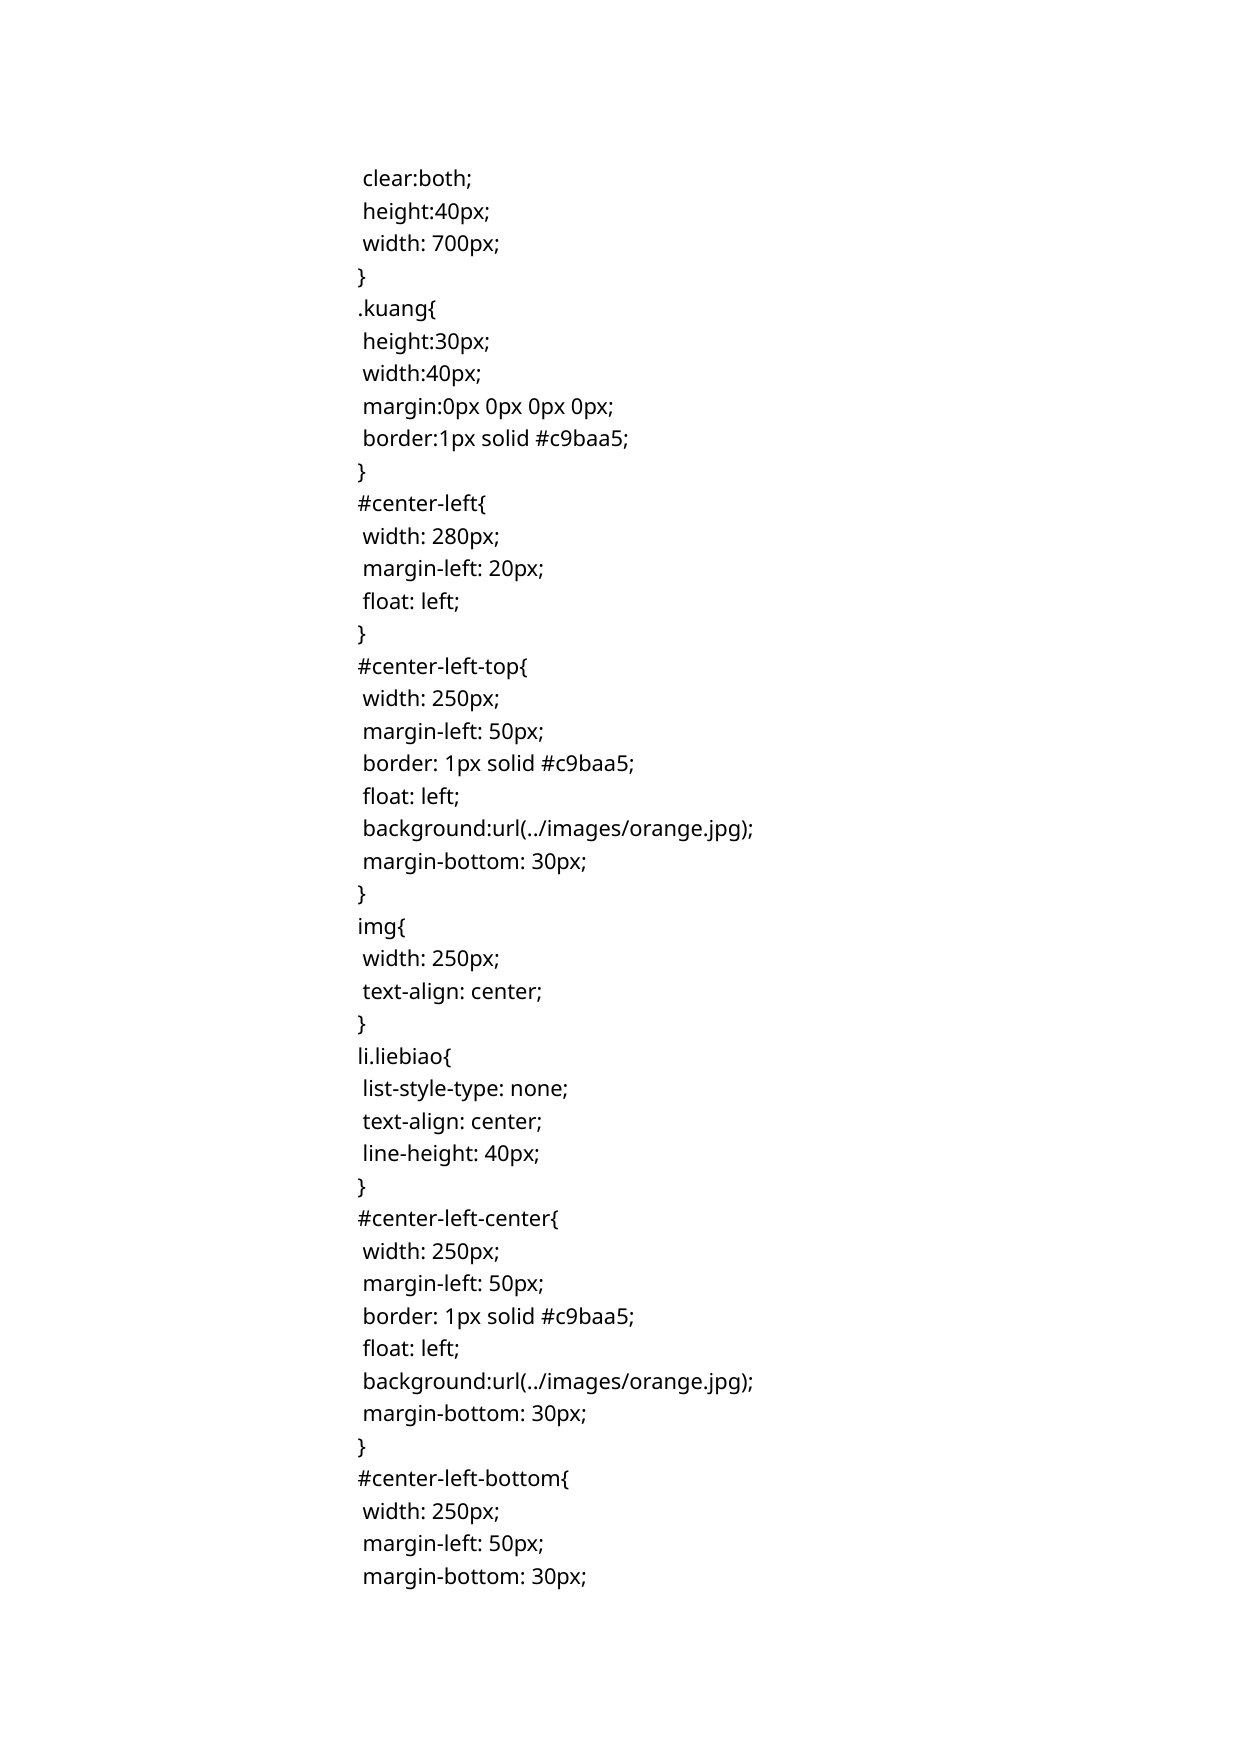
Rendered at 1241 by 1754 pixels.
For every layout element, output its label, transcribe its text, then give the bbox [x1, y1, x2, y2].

list float: left; [314, 584, 1053, 617]
list li.liebiao{ [314, 1039, 1053, 1072]
list margin-left: 50px; [314, 1527, 1053, 1559]
list text-align: center; [314, 1104, 1053, 1137]
list border: 1px solid #c9baa5; [314, 747, 1053, 779]
list margin-bottom: 30px; [314, 1397, 1053, 1429]
list } [314, 259, 1053, 292]
list width: 250px; [314, 1494, 1053, 1527]
list img{ [314, 909, 1053, 942]
list text-align: center; [314, 974, 1053, 1007]
list height:30px; [314, 324, 1053, 357]
list } [314, 1007, 1053, 1039]
list background:url(../images/orange.jpg); [314, 812, 1053, 844]
list border: 1px solid #c9baa5; [314, 1299, 1053, 1332]
list width: 700px; [314, 227, 1053, 259]
list } [314, 617, 1053, 649]
list height:40px; [314, 194, 1053, 227]
list #center-left-top{ [314, 649, 1053, 682]
list margin:0px 0px 0px 0px; [314, 389, 1053, 422]
list margin-bottom: 30px; [314, 1559, 1053, 1592]
list width:40px; [314, 357, 1053, 389]
list width: 250px; [314, 1234, 1053, 1267]
list .kuang{ [314, 292, 1053, 324]
list } [314, 1429, 1053, 1462]
list width: 250px; [314, 682, 1053, 714]
list float: left; [314, 1332, 1053, 1364]
list border:1px solid #c9baa5; [314, 422, 1053, 454]
list float: left; [314, 779, 1053, 812]
list } [314, 1169, 1053, 1202]
list margin-left: 50px; [314, 1267, 1053, 1299]
list #center-left-bottom{ [314, 1462, 1053, 1494]
list clear:both; [314, 162, 1053, 194]
list width: 280px; [314, 519, 1053, 552]
list width: 250px; [314, 942, 1053, 974]
list margin-left: 50px; [314, 714, 1053, 747]
list list-style-type: none; [314, 1072, 1053, 1104]
list #center-left-center{ [314, 1202, 1053, 1234]
list margin-bottom: 30px; [314, 844, 1053, 877]
list #center-left{ [314, 487, 1053, 519]
list background:url(../images/orange.jpg); [314, 1364, 1053, 1397]
list } [314, 454, 1053, 487]
list } [314, 877, 1053, 909]
list line-height: 40px; [314, 1137, 1053, 1169]
list margin-left: 20px; [314, 552, 1053, 584]
